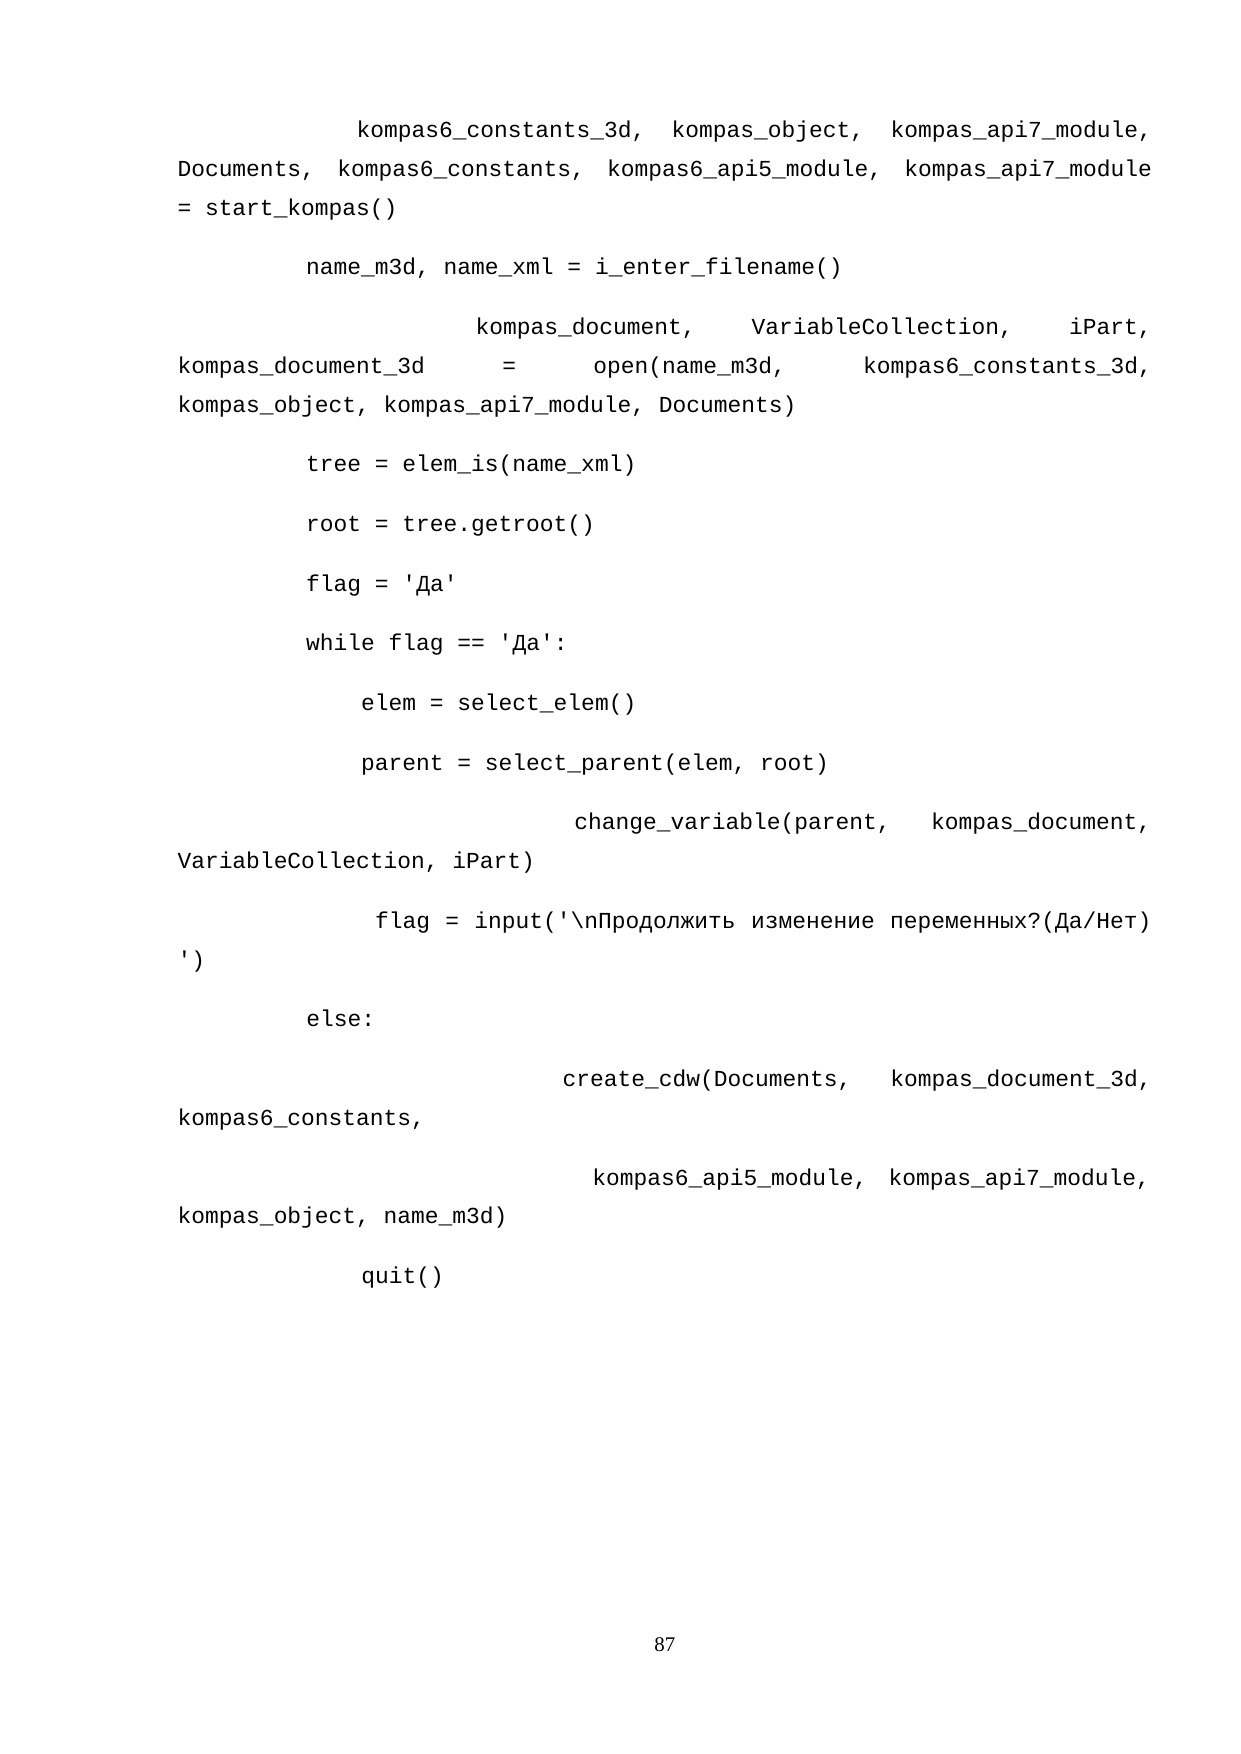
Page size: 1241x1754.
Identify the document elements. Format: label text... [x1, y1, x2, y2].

text kompas6_api5_module, kompas_api7_module, kompas_object, name_m3d) [177, 1166, 1152, 1231]
text root = tree.getroot() [177, 512, 1152, 538]
text tree = elem_is(name_xml) [177, 453, 1152, 478]
text change_variable(parent, kompas_document, VariableCollection, iPart) [177, 811, 1152, 876]
text create_cdw(Documents, kompas_document_3d, kompas6_constants, [177, 1067, 1152, 1132]
text name_m3d, name_xml = i_enter_filename() [177, 256, 1152, 281]
text kompas_document, VariableCollection, iPart, kompas_document_3d = open(name_m3d, kompas6_constants_3d, kompas_object, kompas_api7_module, Documents) [177, 315, 1152, 419]
text while flag == 'Да': [177, 632, 1152, 658]
text quit() [177, 1264, 1152, 1291]
text else: [177, 1008, 1152, 1034]
text flag = 'Да' [177, 572, 1152, 598]
text flag = input('\nПродолжить изменение переменных?(Да/Нет) ') [177, 909, 1152, 974]
text parent = select_parent(elem, root) [177, 751, 1152, 777]
text elem = select_elem() [177, 691, 1152, 717]
text kompas6_constants_3d, kompas_object, kompas_api7_module, Documents, kompas6_constants, kompas6_api5_module, kompas_api7_module = start_kompas() [177, 118, 1152, 222]
